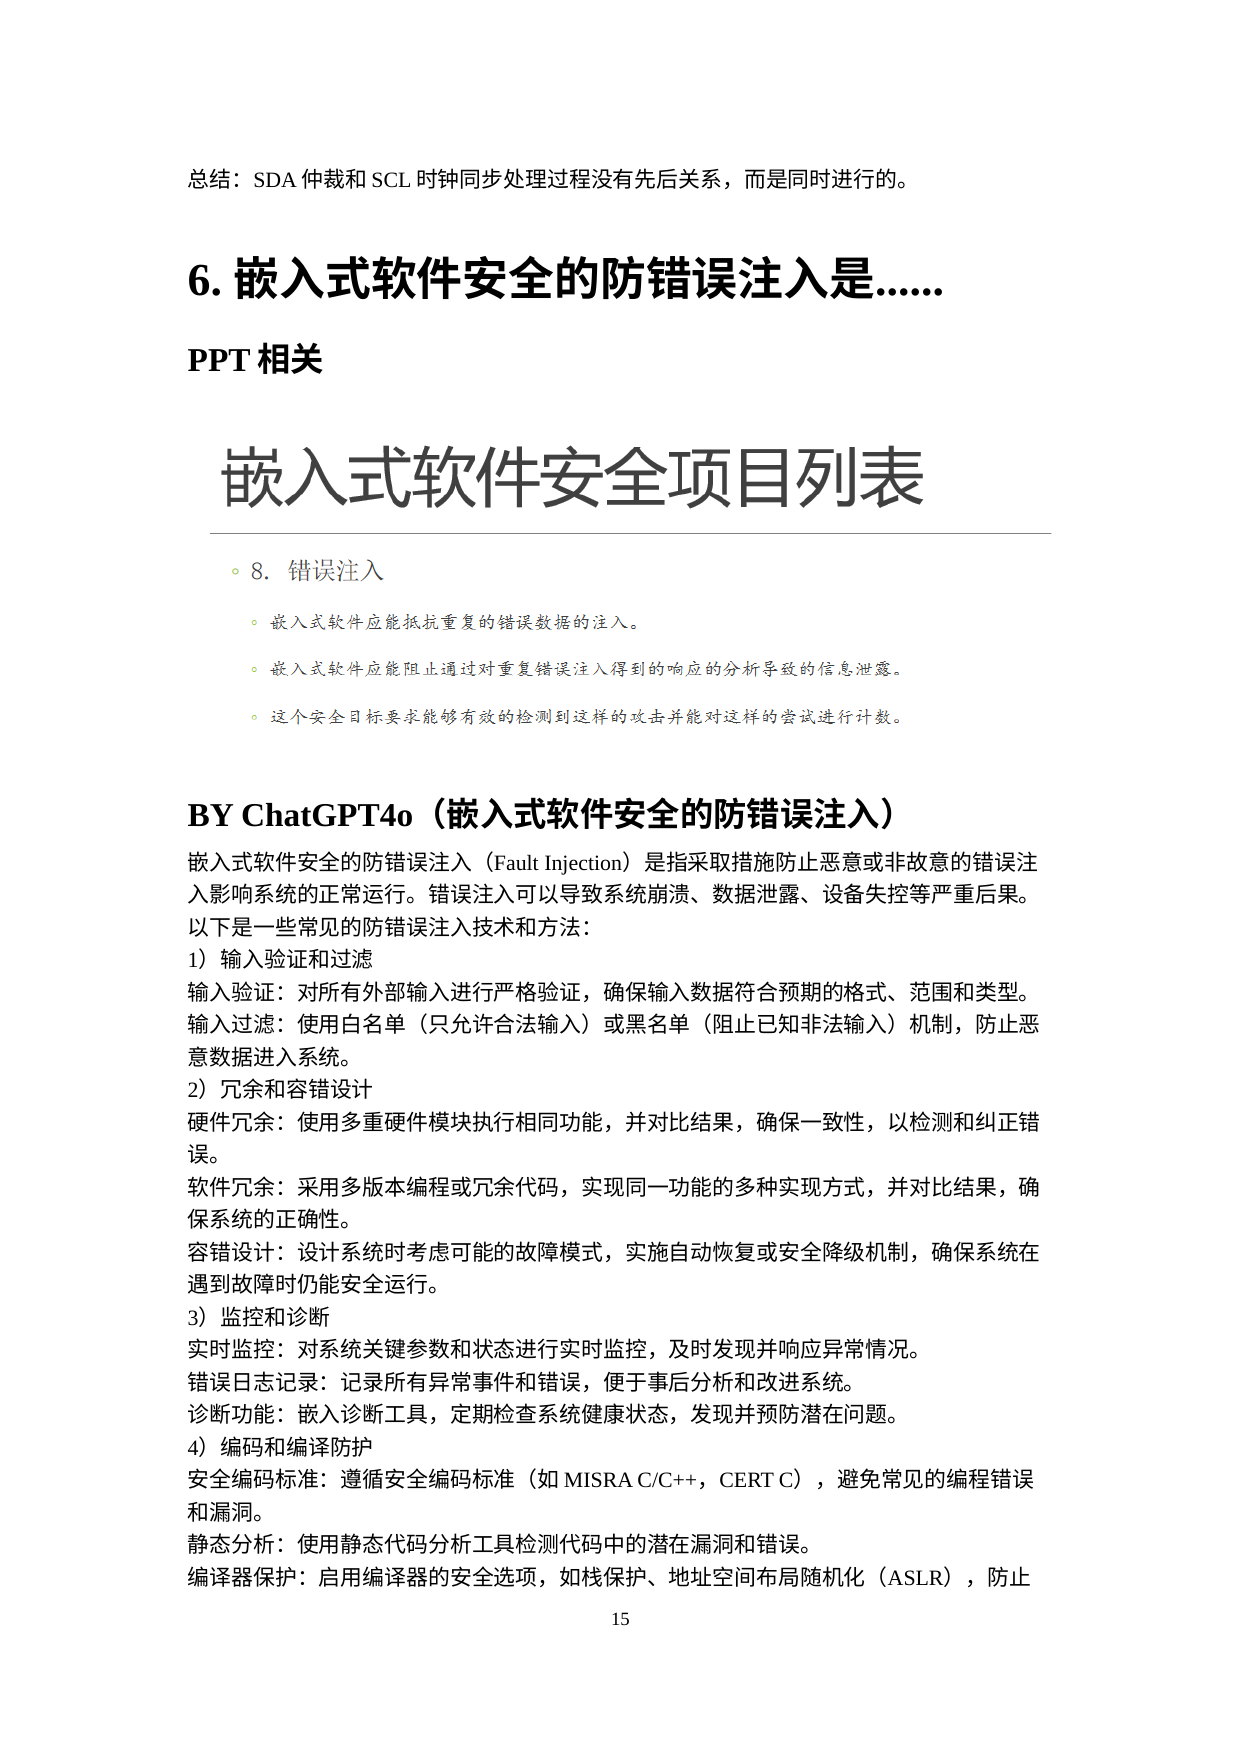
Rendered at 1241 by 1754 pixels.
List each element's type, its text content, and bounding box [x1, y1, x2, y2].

picture [187, 405, 1052, 764]
text 实时监控：对系统关键参数和状态进行实时监控，及时发现并响应异常情况。 [187, 1332, 1053, 1364]
text 1）输入验证和过滤 [187, 942, 1053, 974]
subtitle BY ChatGPT4o（嵌入式软件安全的防错误注入） [187, 779, 1053, 844]
text 总结：SDA仲裁和SCL时钟同步处理过程没有先后关系，而是同时进行的。 [187, 162, 1053, 194]
text 错误日志记录：记录所有异常事件和错误，便于事后分析和改进系统。 [187, 1364, 1053, 1397]
text 容错设计：设计系统时考虑可能的故障模式，实施自动恢复或安全降级机制，确保系统在遇到故障时仍能安全运行。 [187, 1234, 1053, 1299]
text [187, 1559, 1053, 1592]
text 诊断功能：嵌入诊断工具，定期检查系统健康状态，发现并预防潜在问题。 [187, 1397, 1053, 1429]
text 安全编码标准：遵循安全编码标准（如MISRA C/C++，CERT C），避免常见的编程错误和漏洞。 [187, 1462, 1053, 1527]
text 嵌入式软件安全的防错误注入（Fault Injection）是指采取措施防止恶意或非故意的错误注入影响系统的正常运行。错误注入可以导致系统崩溃、数据泄露、设备失控等严重后果。以下是一些常见的防错误注入技术和方法： [187, 844, 1053, 942]
text 输入过滤：使用白名单（只允许合法输入）或黑名单（阻止已知非法输入）机制，防止恶意数据进入系统。 [187, 1007, 1053, 1072]
subtitle PPT相关 [187, 324, 1053, 389]
text 2）冗余和容错设计 [187, 1072, 1053, 1104]
text 4）编码和编译防护 [187, 1429, 1053, 1462]
text 3）监控和诊断 [187, 1299, 1053, 1332]
text 硬件冗余：使用多重硬件模块执行相同功能，并对比结果，确保一致性，以检测和纠正错误。 [187, 1104, 1053, 1169]
text 静态分析：使用静态代码分析工具检测代码中的潜在漏洞和错误。 [187, 1527, 1053, 1559]
text 软件冗余：采用多版本编程或冗余代码，实现同一功能的多种实现方式，并对比结果，确保系统的正确性。 [187, 1169, 1053, 1234]
text 输入验证：对所有外部输入进行严格验证，确保输入数据符合预期的格式、范围和类型。 [187, 974, 1053, 1007]
subtitle 6. 嵌入式软件安全的防错误注入是...... [187, 227, 1053, 324]
